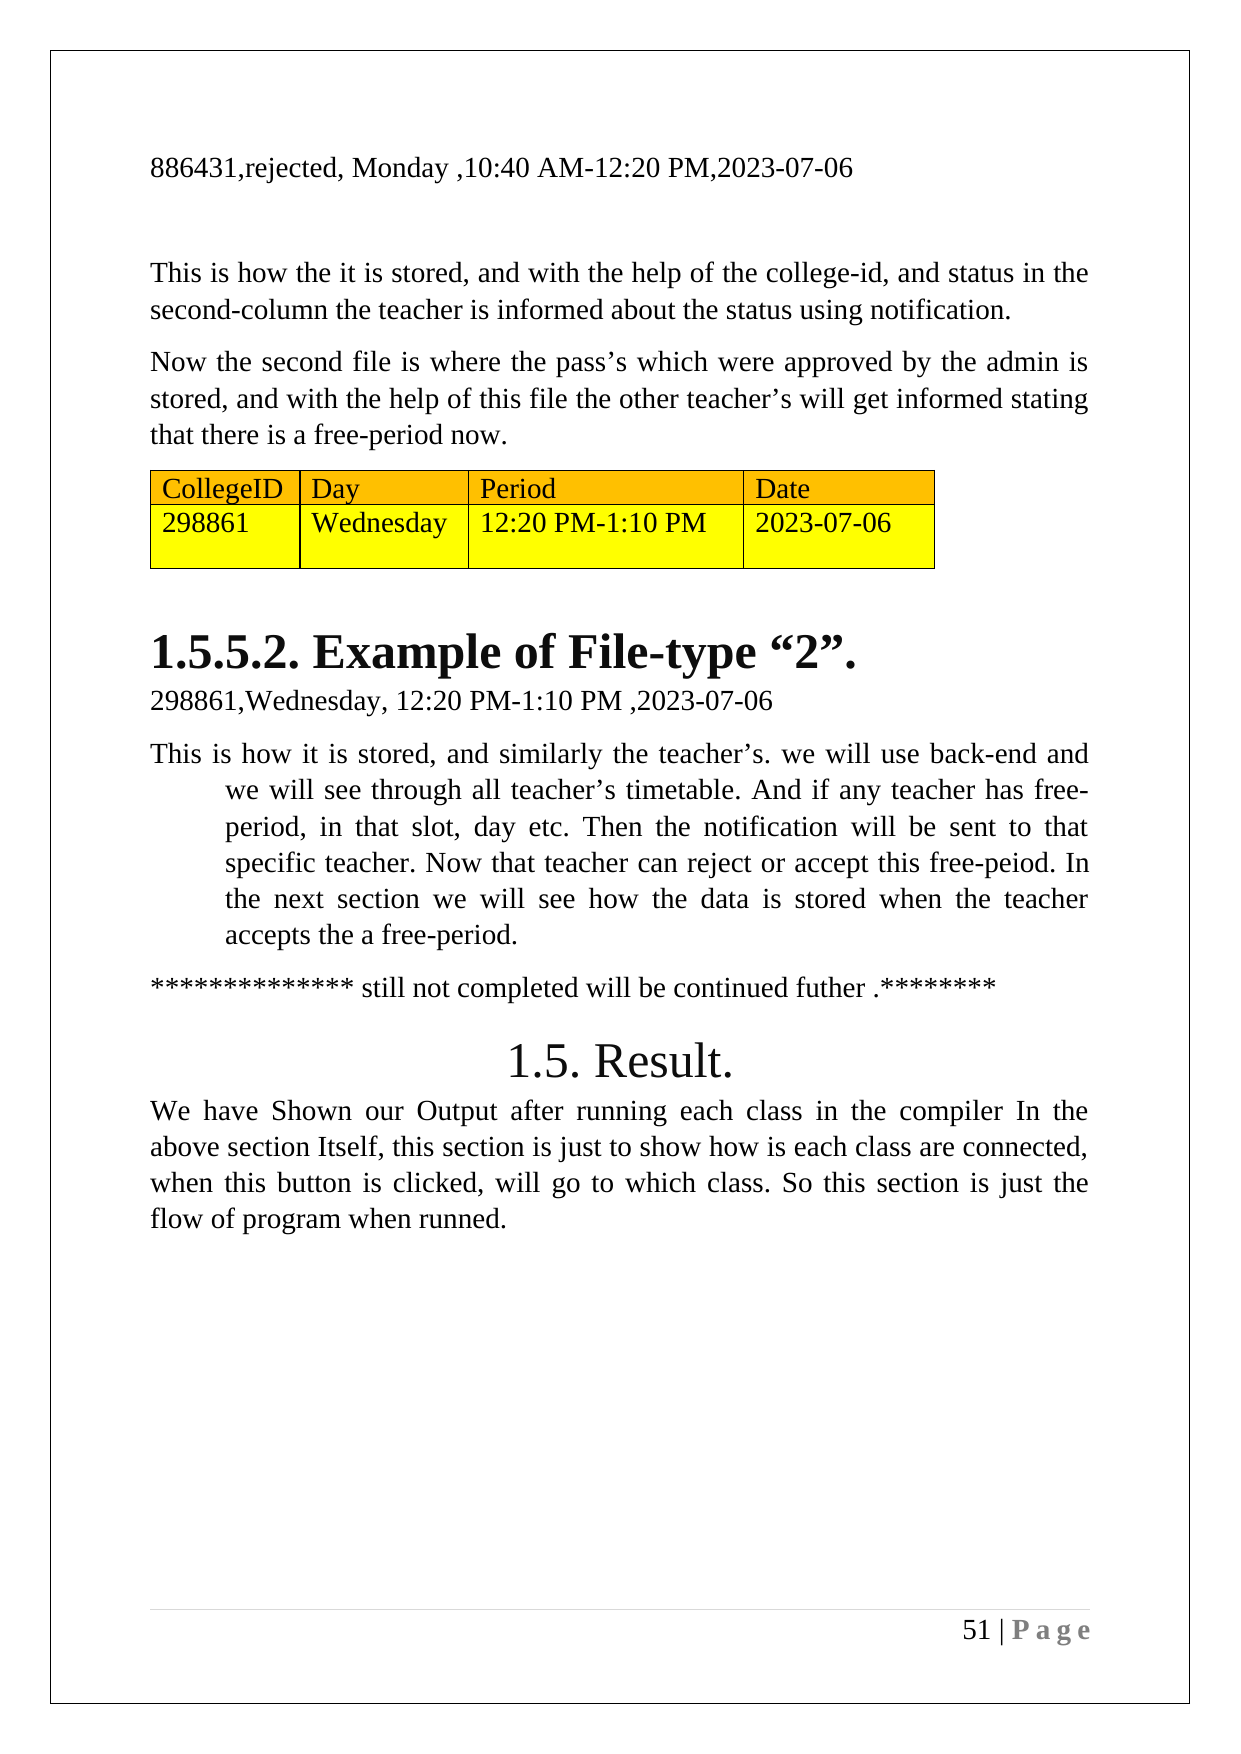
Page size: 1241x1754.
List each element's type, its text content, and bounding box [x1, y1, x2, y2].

text We have Shown our Output after running each class in the compiler In the above section Itself, this section is just to show how is each class are connected, when this button is clicked, will go to which class. So this section is just the flow of program when runned. [150, 1093, 1090, 1235]
table_header CollegeID [151, 471, 299, 504]
text This is how it is stored, and similarly the teacher’s. we will use back-end and we will see through all teacher’s timetable. And if any teacher has free-period, in that slot, day etc. Then the notification will be sent to that specific teacher. Now that teacher can reject or accept this free-peiod. In the next section we will see how the data is stored when the teacher accepts the a free-period. [150, 736, 1090, 951]
subtitle 1.5.5.2. Example of File-type “2”. [150, 621, 1090, 679]
text ************** still not completed will be continued futher .******** [150, 970, 1090, 1003]
table_cell 2023-07-06 [744, 505, 934, 568]
table_header Date [744, 471, 934, 504]
text Now the second file is where the pass’s which were approved by the admin is stored, and with the help of this file the other teacher’s will get informed stating that there is a free-period now. [150, 344, 1090, 450]
text This is how the it is stored, and with the help of the college-id, and status in the second-column the teacher is informed about the status using notification. [150, 256, 1090, 325]
table_header Day [301, 471, 468, 504]
table_cell Wednesday [301, 505, 468, 568]
subtitle 1.5. Result. [150, 1031, 1090, 1088]
text 886431,rejected, Monday ,10:40 AM-12:20 PM,2023-07-06 [150, 150, 1090, 183]
text 298861,Wednesday, 12:20 PM-1:10 PM ,2023-07-06 [150, 683, 1090, 717]
table_cell 12:20 PM-1:10 PM [469, 505, 743, 568]
table_cell 298861 [151, 505, 299, 568]
table_header Period [469, 471, 743, 504]
